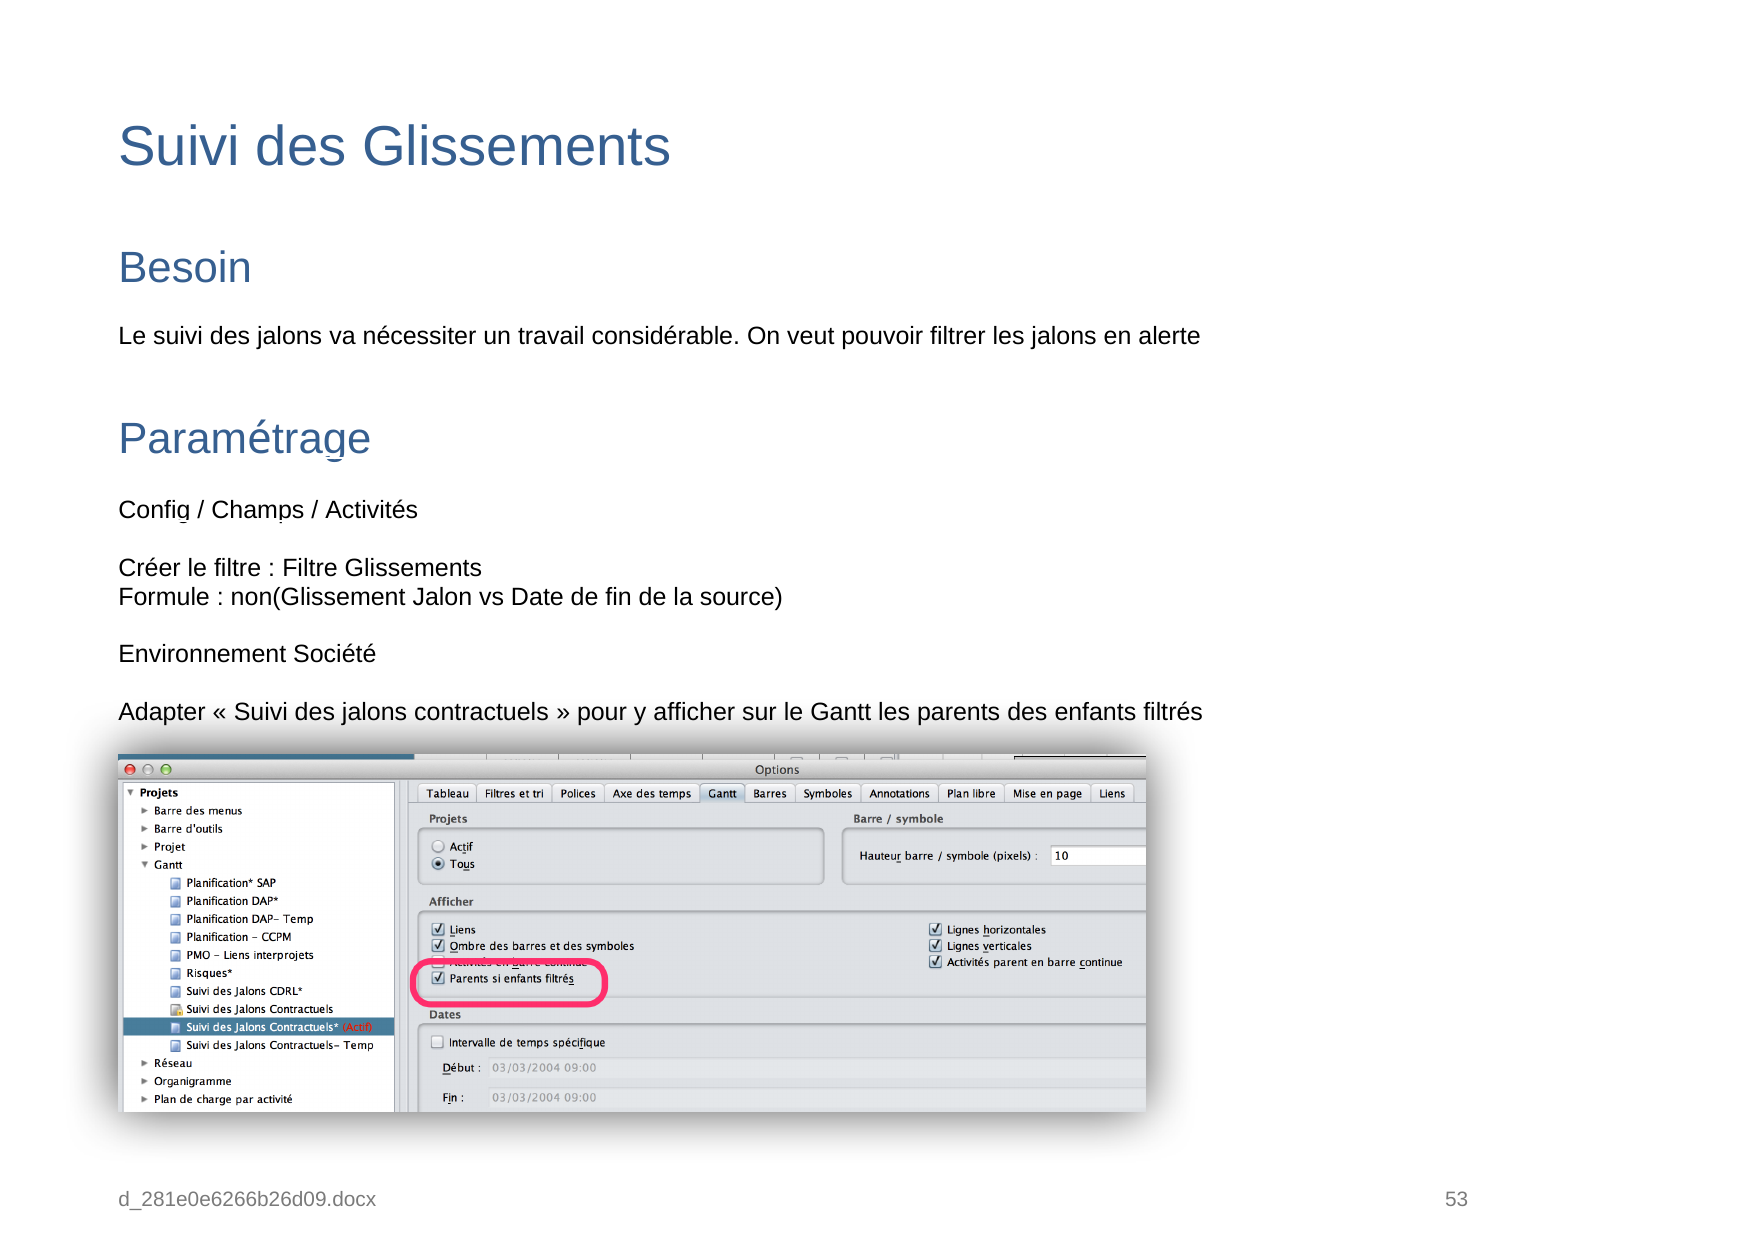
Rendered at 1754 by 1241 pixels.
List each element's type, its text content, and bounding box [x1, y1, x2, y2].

text Paramétrage [118, 407, 1636, 467]
text Config / Champs / Activités [118, 496, 1636, 524]
text Formule : non(Glissement Jalon vs Date de fin de la source) [118, 582, 1636, 611]
text Suivi des Glissements [118, 112, 1636, 177]
text Créer le filtre : Filtre Glissements [118, 553, 1636, 582]
text Environnement Société [118, 639, 1636, 668]
text Besoin [118, 242, 1636, 292]
text Le suivi des jalons va nécessiter un travail considérable. On veut pouvoir filtrer les jalons en alerte [118, 321, 1636, 350]
text Adapter « Suivi des jalons contractuels » pour y afficher sur le Gantt les parents des enfants filtrés [118, 697, 1636, 726]
picture [118, 754, 1146, 1112]
